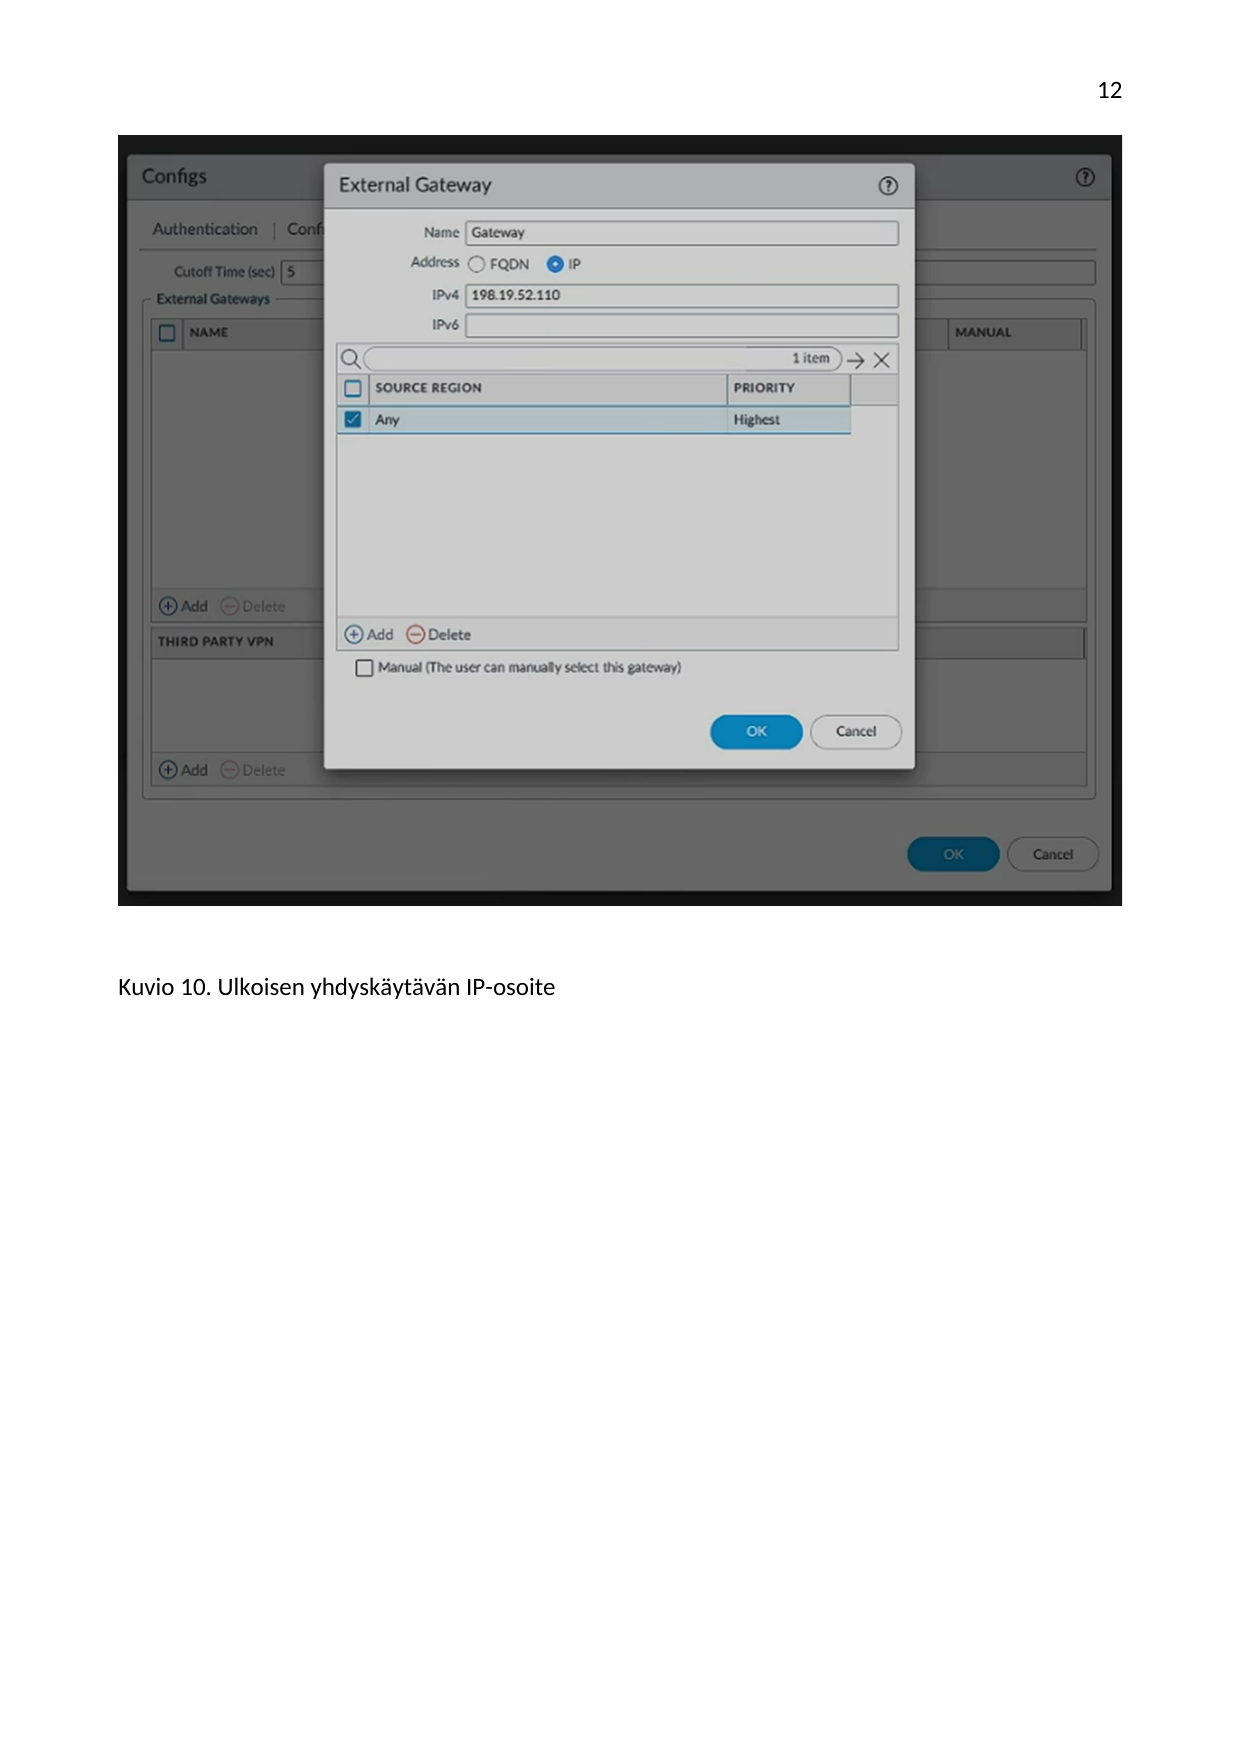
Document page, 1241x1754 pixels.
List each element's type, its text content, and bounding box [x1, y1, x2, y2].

picture [118, 135, 1123, 906]
text Kuvio 10. Ulkoisen yhdyskäytävän IP-osoite [118, 971, 1122, 1002]
